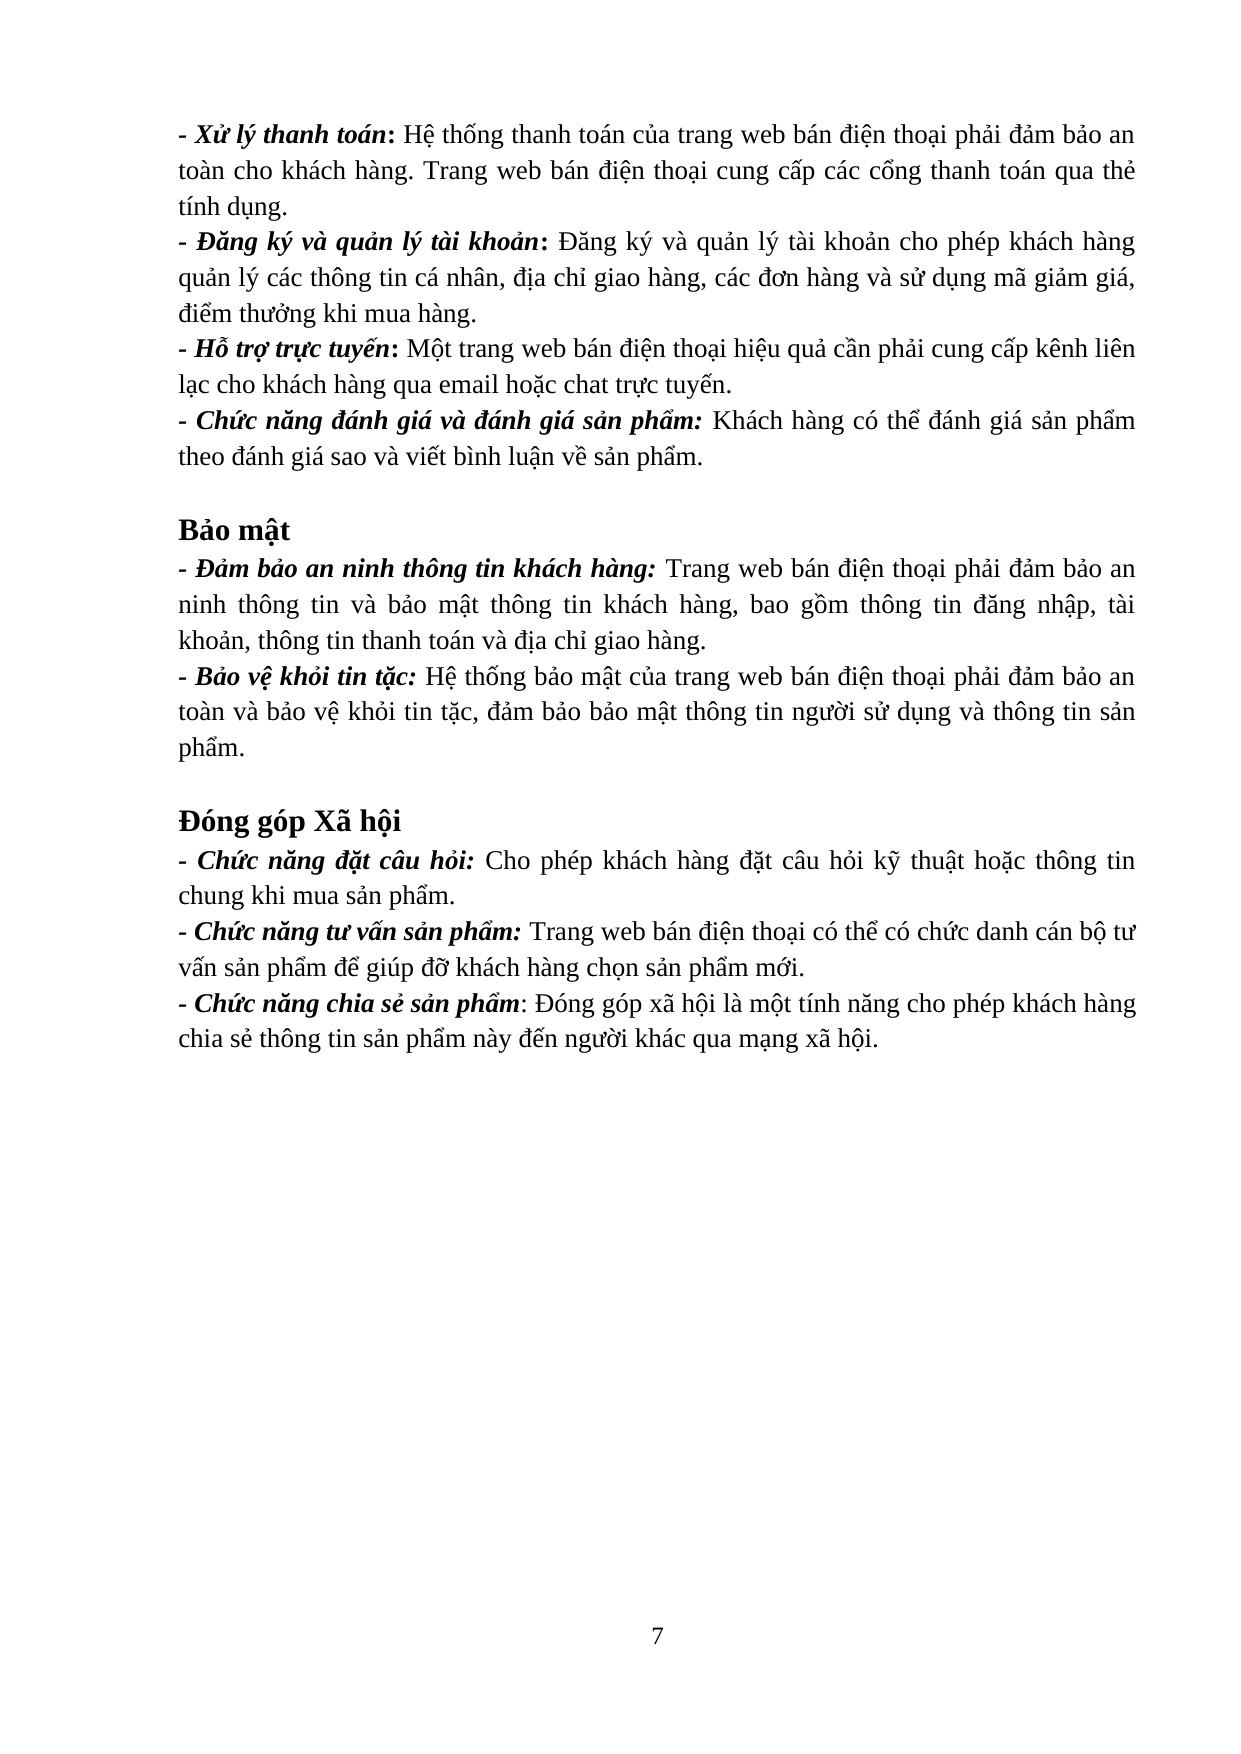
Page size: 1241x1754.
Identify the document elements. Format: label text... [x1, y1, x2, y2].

text - Xử lý thanh toán: Hệ thống thanh toán của trang web bán điện thoại phải đảm bảo an toàn cho khách hàng. Trang web bán điện thoại cung cấp các cổng thanh toán qua thẻ tính dụng. [178, 118, 1137, 221]
text - Chức năng đặt câu hỏi: Cho phép khách hàng đặt câu hỏi kỹ thuật hoặc thông tin chung khi mua sản phẩm. [178, 844, 1137, 911]
text Bảo mật [178, 511, 1137, 547]
text - Chức năng chia sẻ sản phẩm: Đóng góp xã hội là một tính năng cho phép khách hàng chia sẻ thông tin sản phẩm này đến người khác qua mạng xã hội. [178, 987, 1137, 1053]
text - Chức năng tư vấn sản phẩm: Trang web bán điện thoại có thể có chức danh cán bộ tư vấn sản phẩm để giúp đỡ khách hàng chọn sản phẩm mới. [178, 915, 1137, 982]
text Đóng góp Xã hội [178, 802, 1137, 838]
text - Đảm bảo an ninh thông tin khách hàng: Trang web bán điện thoại phải đảm bảo an ninh thông tin và bảo mật thông tin khách hàng, bao gồm thông tin đăng nhập, tài khoản, thông tin thanh toán và địa chỉ giao hàng. [178, 552, 1137, 655]
text - Bảo vệ khỏi tin tặc: Hệ thống bảo mật của trang web bán điện thoại phải đảm bảo an toàn và bảo vệ khỏi tin tặc, đảm bảo bảo mật thông tin người sử dụng và thông tin sản phẩm. [178, 659, 1137, 762]
text - Chức năng đánh giá và đánh giá sản phẩm: Khách hàng có thể đánh giá sản phẩm theo đánh giá sao và viết bình luận về sản phẩm. [178, 404, 1137, 471]
text - Đăng ký và quản lý tài khoản: Đăng ký và quản lý tài khoản cho phép khách hàng quản lý các thông tin cá nhân, địa chỉ giao hàng, các đơn hàng và sử dụng mã giảm giá, điểm thưởng khi mua hàng. [178, 225, 1137, 328]
text - Hỗ trợ trực tuyến: Một trang web bán điện thoại hiệu quả cần phải cung cấp kênh liên lạc cho khách hàng qua email hoặc chat trực tuyến. [178, 332, 1137, 399]
